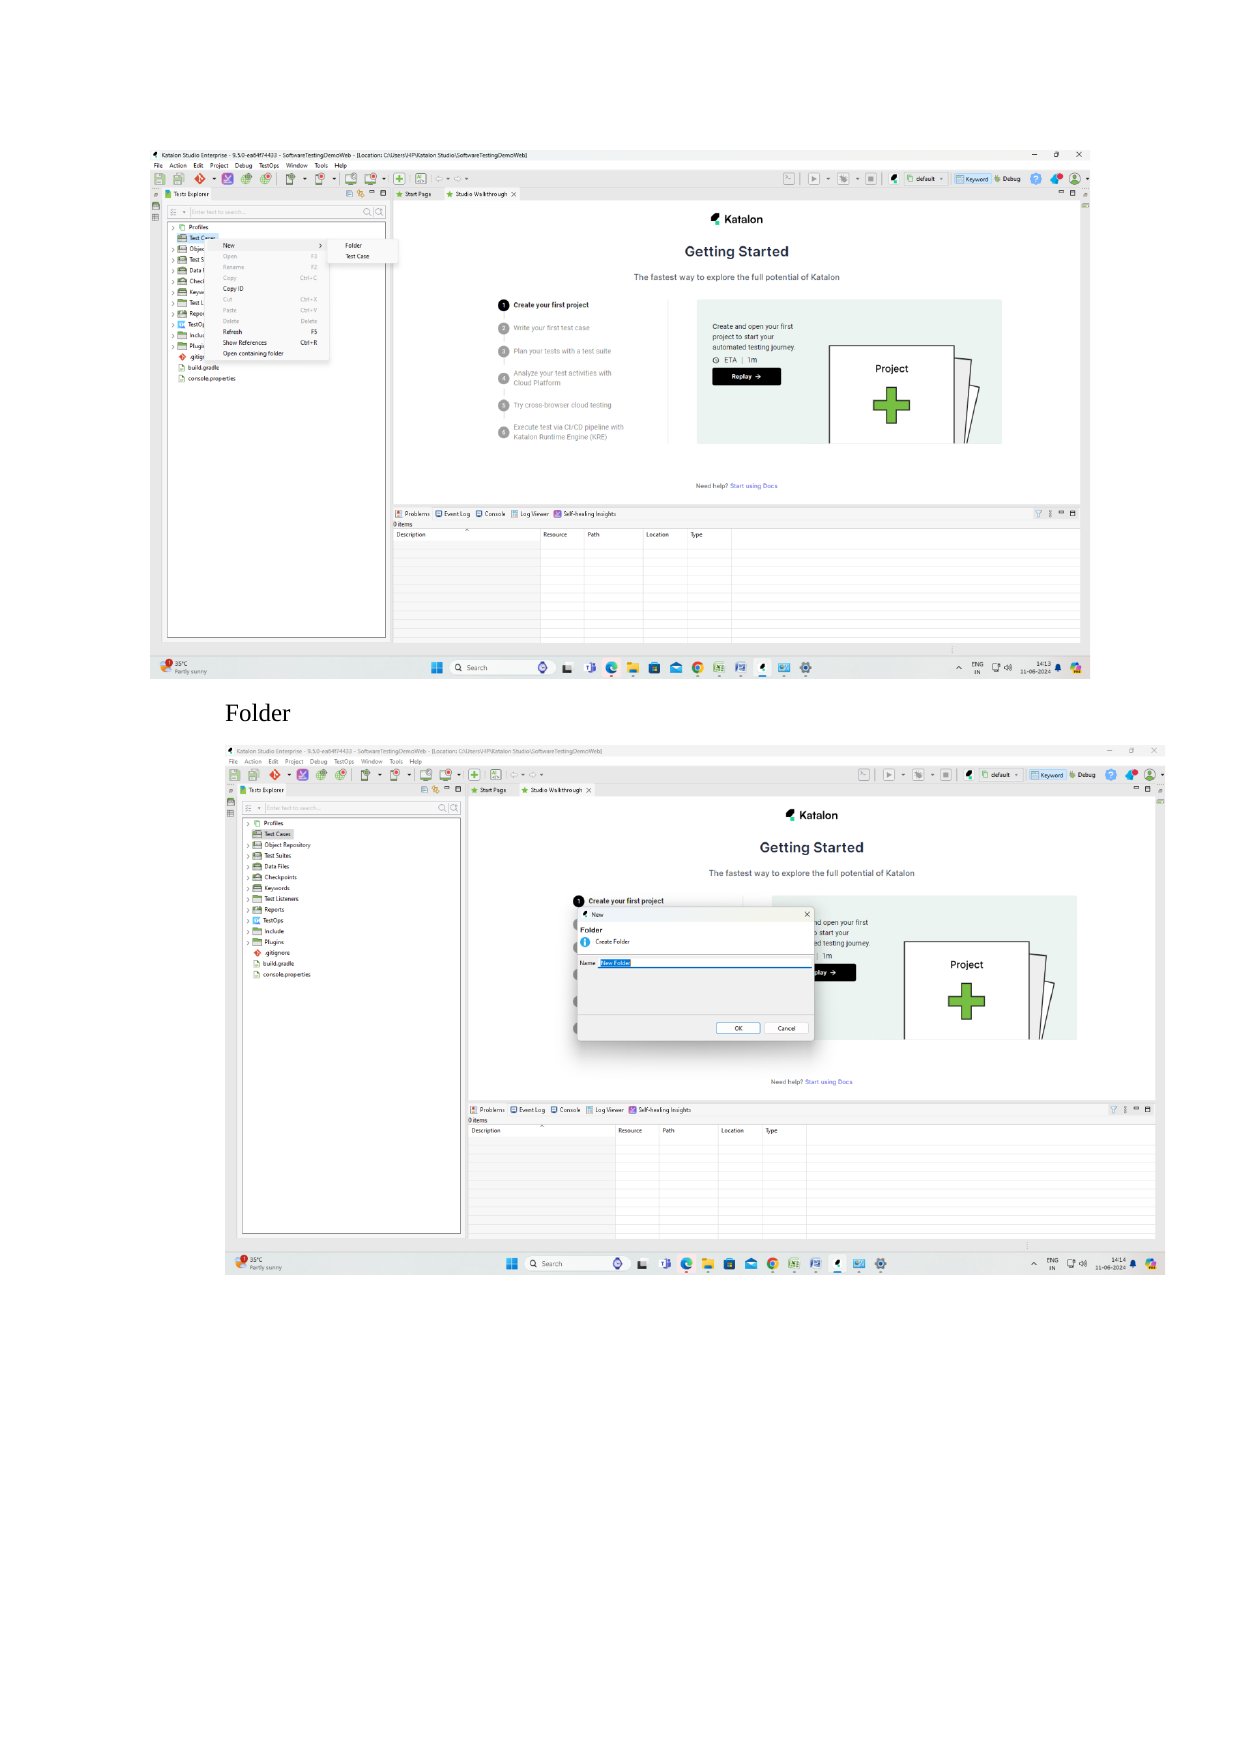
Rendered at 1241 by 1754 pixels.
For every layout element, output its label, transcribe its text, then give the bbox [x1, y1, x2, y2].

picture [225, 745, 1166, 1275]
picture [150, 150, 1091, 679]
text Folder [150, 698, 1090, 726]
